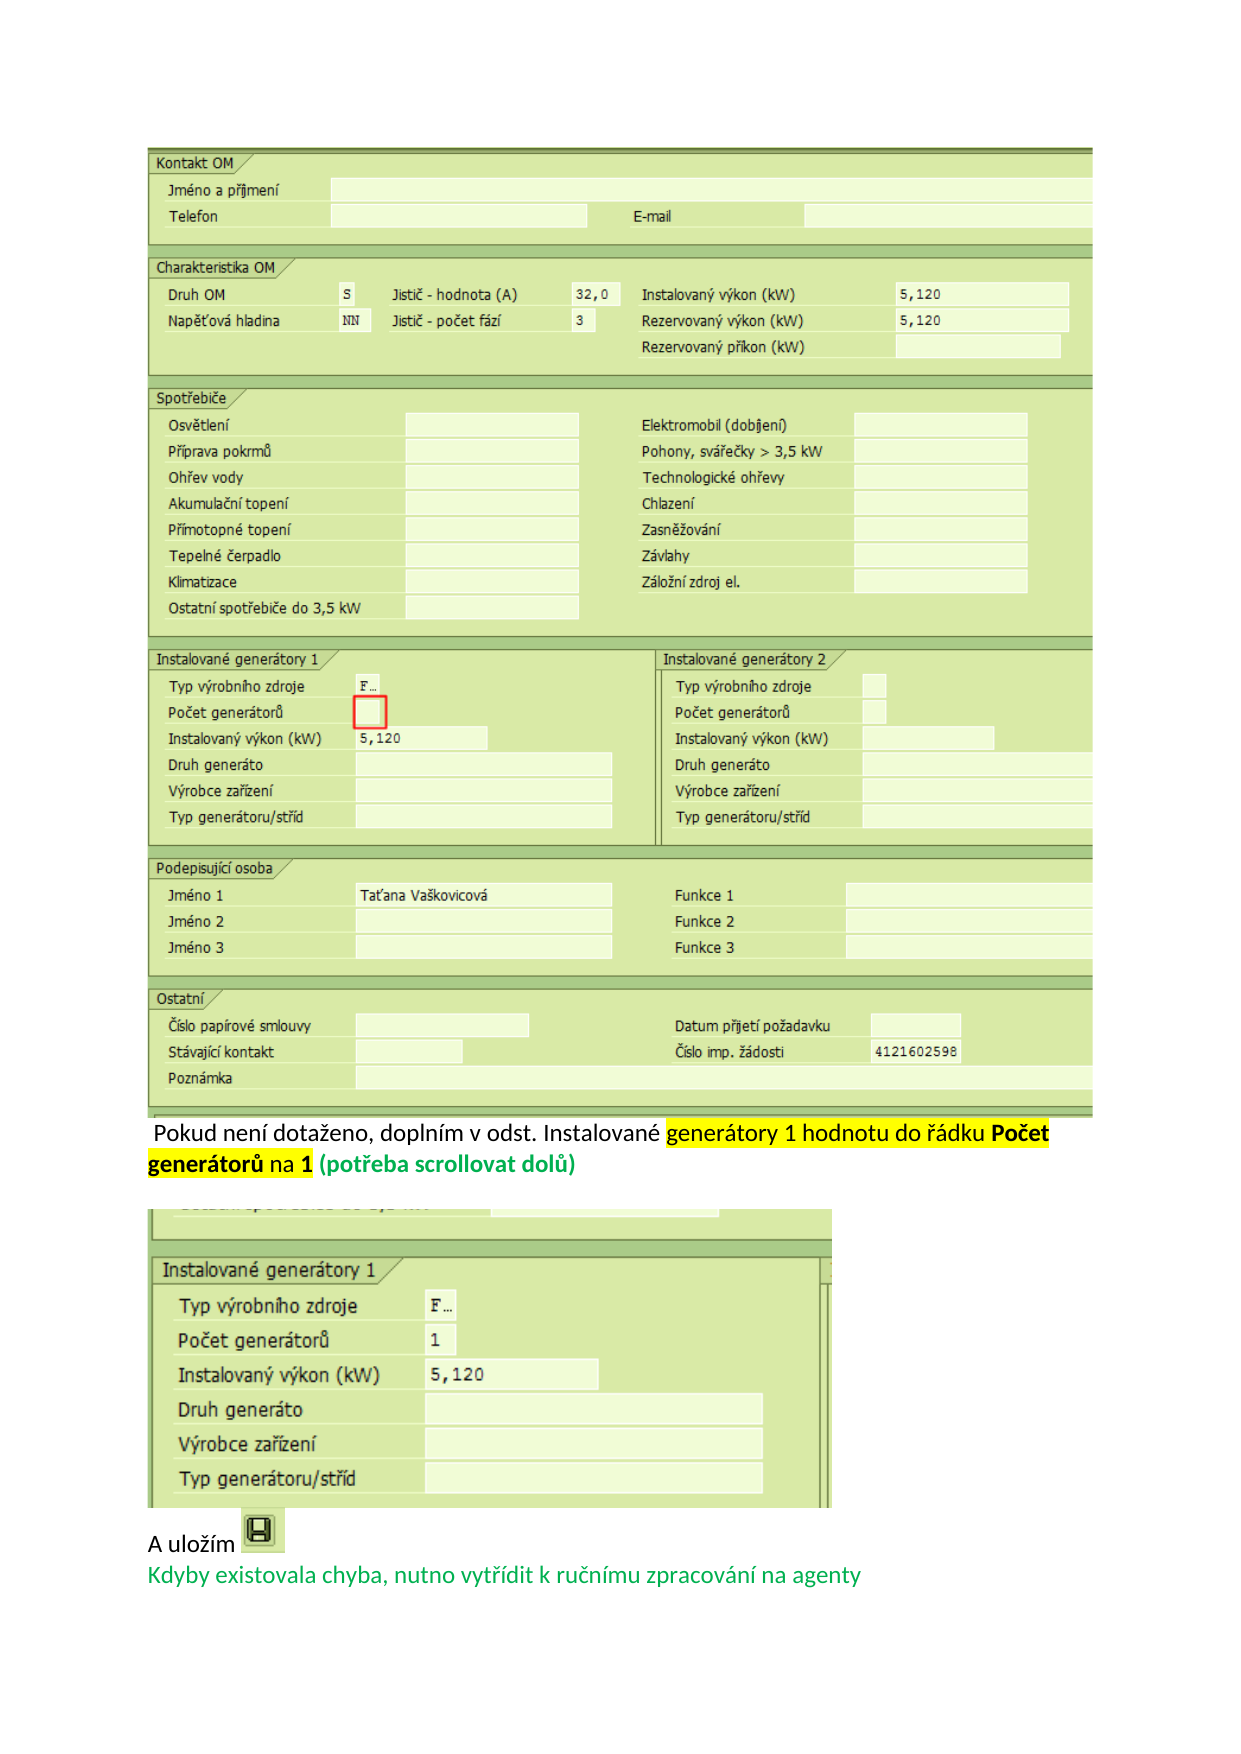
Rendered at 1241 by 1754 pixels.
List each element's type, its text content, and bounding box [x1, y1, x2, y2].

text Pokud není dotaženo, doplním v odst. Instalované generátory 1 hodnotu do řádku Počet generátorů na 1 (potřeba scrollovat dolů) [148, 1118, 1093, 1178]
picture [147, 1209, 832, 1553]
text Kdyby existovala chyba, nutno vytřídit k ručnímu zpracování na agenty [148, 1559, 1093, 1589]
text A uložím [148, 1507, 1093, 1559]
picture [147, 147, 1093, 1118]
